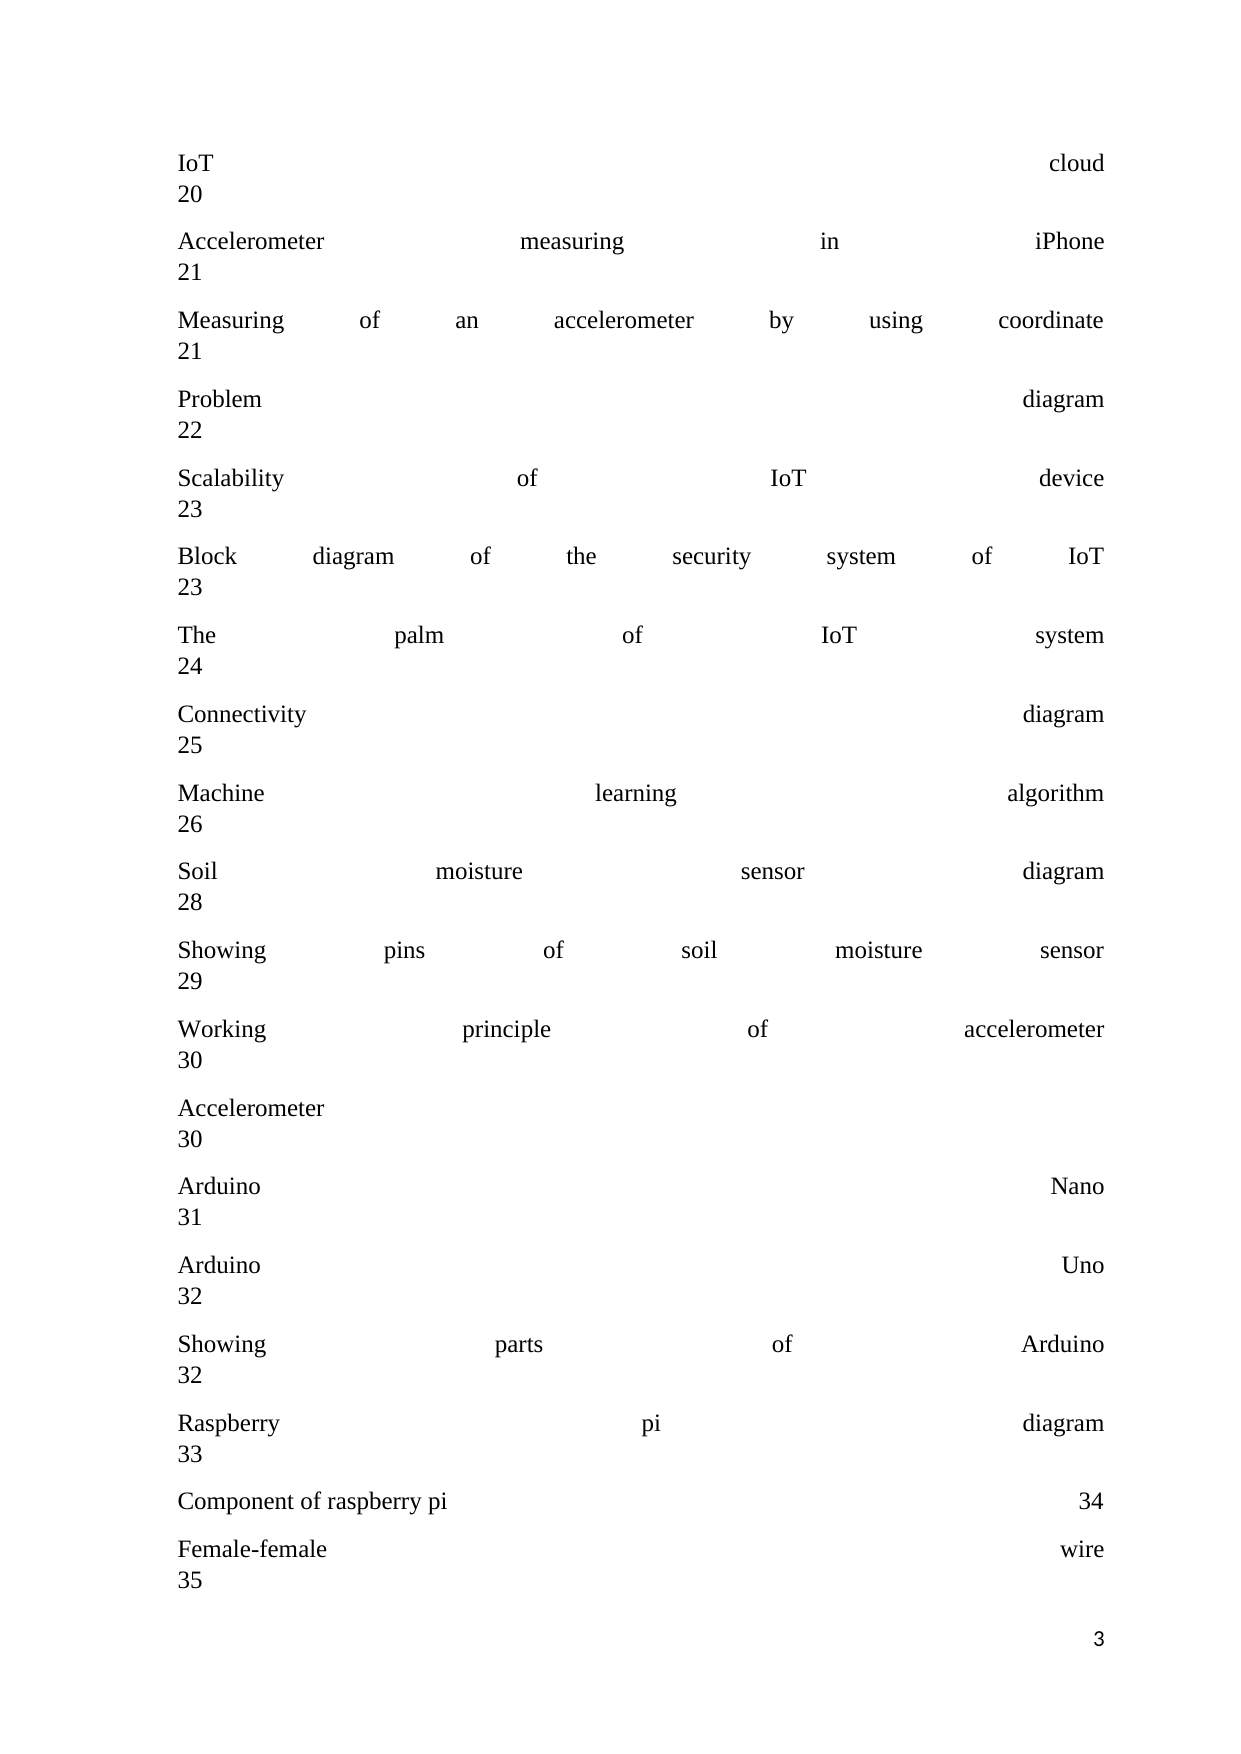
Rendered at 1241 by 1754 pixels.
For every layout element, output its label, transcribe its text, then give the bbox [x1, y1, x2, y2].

text The palm of IoT system 24 [177, 620, 1104, 680]
text Problem diagram 22 [177, 384, 1104, 444]
text Arduino Nano 31 [177, 1171, 1104, 1231]
text Showing parts of Arduino 32 [177, 1329, 1104, 1389]
text Connectivity diagram 25 [177, 699, 1104, 759]
text Female-female wire 35 [177, 1534, 1104, 1594]
text Soil moisture sensor diagram 28 [177, 856, 1104, 916]
text Machine learning algorithm 26 [177, 778, 1104, 837]
text Accelerometer 30 [177, 1093, 1104, 1152]
text Working principle of accelerometer 30 [177, 1014, 1104, 1074]
text Raspberry pi diagram 33 [177, 1408, 1104, 1467]
text Block diagram of the security system of IoT 23 [177, 541, 1104, 601]
text Arduino Uno 32 [177, 1250, 1104, 1310]
text Measuring of an accelerometer by using coordinate 21 [177, 305, 1104, 365]
text Showing pins of soil moisture sensor 29 [177, 935, 1104, 995]
text Component of raspberry pi 34 [177, 1486, 1104, 1515]
text IoT cloud 20 [177, 148, 1104, 207]
text Accelerometer measuring in iPhone 21 [177, 226, 1104, 286]
text Scalability of IoT device 23 [177, 463, 1104, 522]
